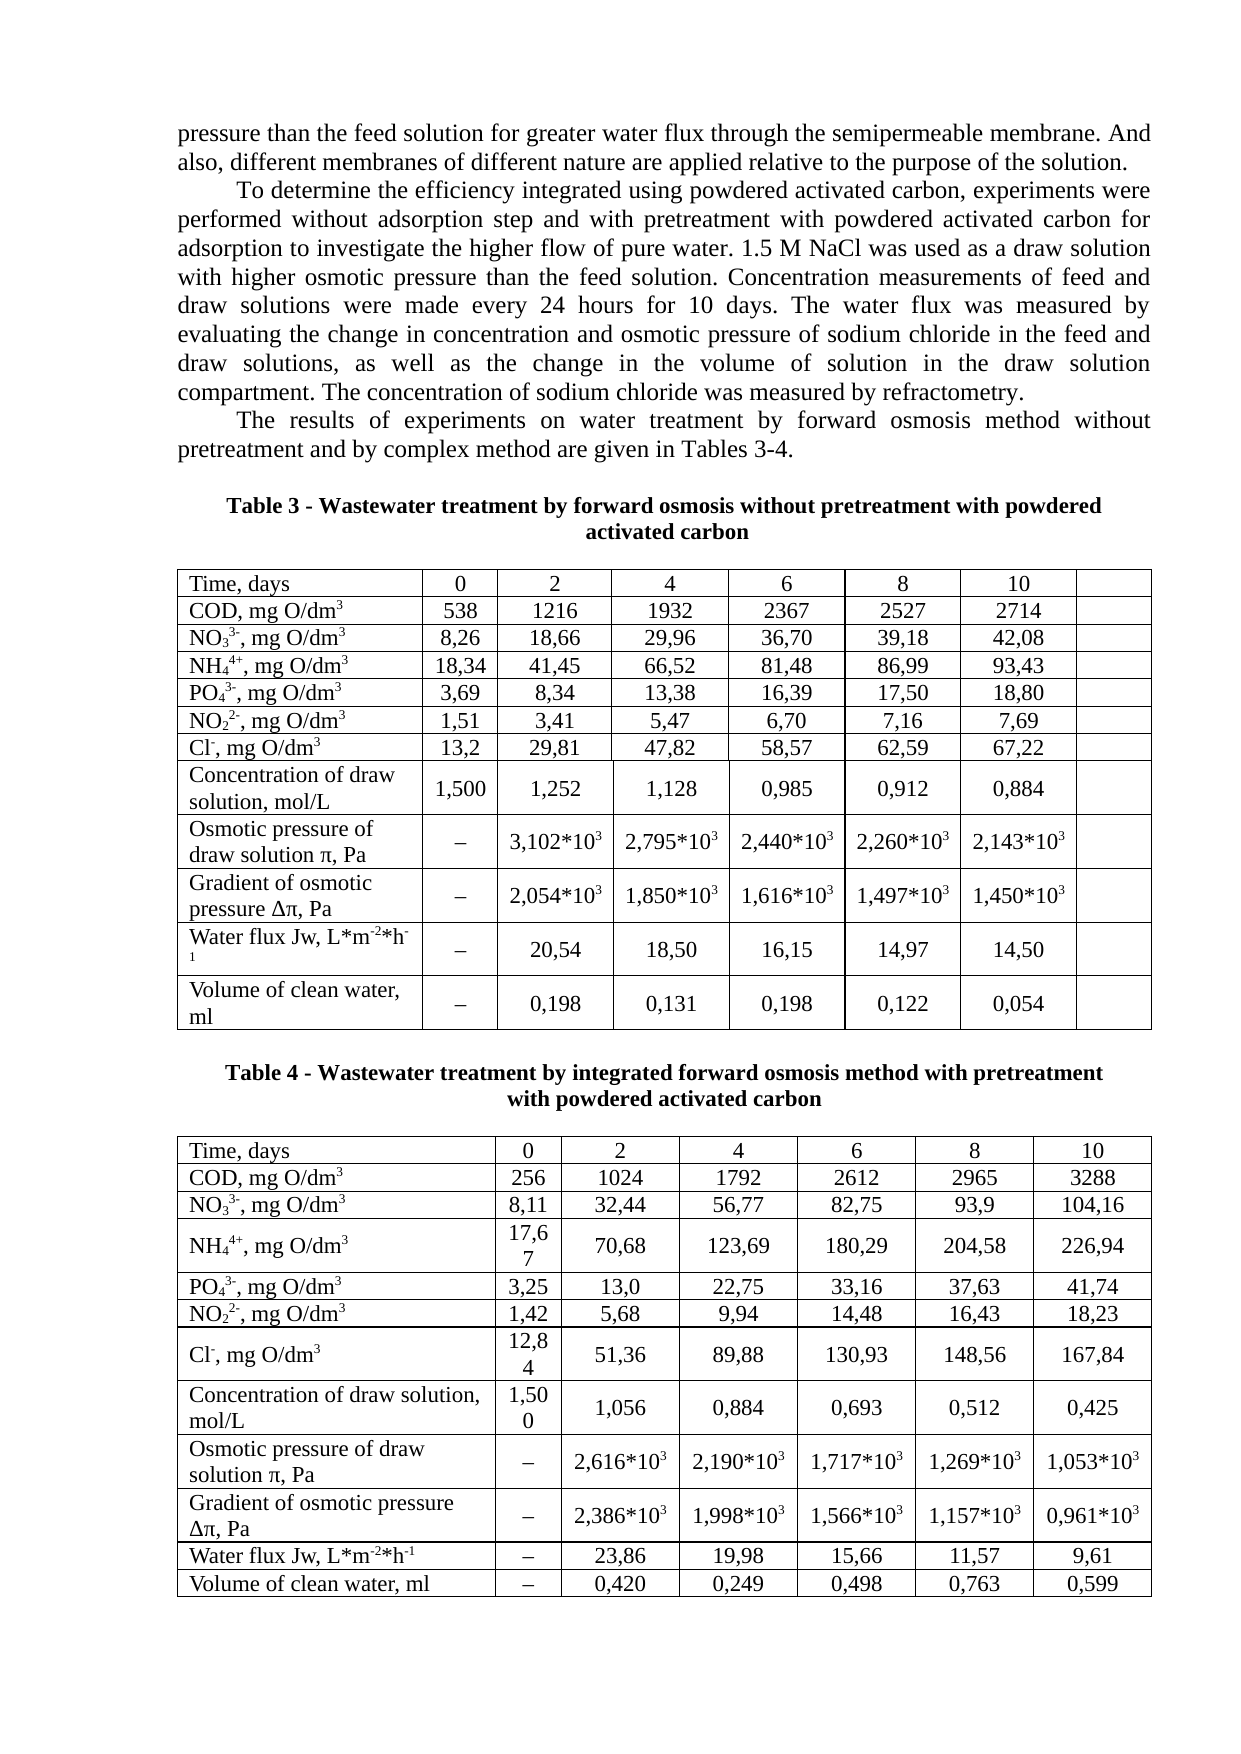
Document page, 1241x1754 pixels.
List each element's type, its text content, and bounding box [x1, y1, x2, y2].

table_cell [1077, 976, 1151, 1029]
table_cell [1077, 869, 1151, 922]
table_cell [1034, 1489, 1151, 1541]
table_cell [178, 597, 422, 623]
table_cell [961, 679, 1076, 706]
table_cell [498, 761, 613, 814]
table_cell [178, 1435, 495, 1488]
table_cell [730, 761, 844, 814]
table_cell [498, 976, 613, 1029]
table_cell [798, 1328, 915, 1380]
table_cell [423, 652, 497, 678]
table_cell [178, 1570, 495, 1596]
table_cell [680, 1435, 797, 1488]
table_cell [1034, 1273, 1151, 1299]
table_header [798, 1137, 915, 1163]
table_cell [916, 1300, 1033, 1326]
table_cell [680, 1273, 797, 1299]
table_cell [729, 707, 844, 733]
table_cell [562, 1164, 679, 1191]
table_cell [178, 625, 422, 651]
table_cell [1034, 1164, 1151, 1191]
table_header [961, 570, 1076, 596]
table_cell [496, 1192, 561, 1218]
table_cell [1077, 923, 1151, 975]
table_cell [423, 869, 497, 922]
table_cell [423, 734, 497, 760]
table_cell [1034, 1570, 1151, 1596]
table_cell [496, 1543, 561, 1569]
text activated carbon [177, 518, 1152, 544]
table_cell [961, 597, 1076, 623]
text Table 4 - Wastewater treatment by integrated forward osmosis method with pretreatment [177, 1059, 1152, 1085]
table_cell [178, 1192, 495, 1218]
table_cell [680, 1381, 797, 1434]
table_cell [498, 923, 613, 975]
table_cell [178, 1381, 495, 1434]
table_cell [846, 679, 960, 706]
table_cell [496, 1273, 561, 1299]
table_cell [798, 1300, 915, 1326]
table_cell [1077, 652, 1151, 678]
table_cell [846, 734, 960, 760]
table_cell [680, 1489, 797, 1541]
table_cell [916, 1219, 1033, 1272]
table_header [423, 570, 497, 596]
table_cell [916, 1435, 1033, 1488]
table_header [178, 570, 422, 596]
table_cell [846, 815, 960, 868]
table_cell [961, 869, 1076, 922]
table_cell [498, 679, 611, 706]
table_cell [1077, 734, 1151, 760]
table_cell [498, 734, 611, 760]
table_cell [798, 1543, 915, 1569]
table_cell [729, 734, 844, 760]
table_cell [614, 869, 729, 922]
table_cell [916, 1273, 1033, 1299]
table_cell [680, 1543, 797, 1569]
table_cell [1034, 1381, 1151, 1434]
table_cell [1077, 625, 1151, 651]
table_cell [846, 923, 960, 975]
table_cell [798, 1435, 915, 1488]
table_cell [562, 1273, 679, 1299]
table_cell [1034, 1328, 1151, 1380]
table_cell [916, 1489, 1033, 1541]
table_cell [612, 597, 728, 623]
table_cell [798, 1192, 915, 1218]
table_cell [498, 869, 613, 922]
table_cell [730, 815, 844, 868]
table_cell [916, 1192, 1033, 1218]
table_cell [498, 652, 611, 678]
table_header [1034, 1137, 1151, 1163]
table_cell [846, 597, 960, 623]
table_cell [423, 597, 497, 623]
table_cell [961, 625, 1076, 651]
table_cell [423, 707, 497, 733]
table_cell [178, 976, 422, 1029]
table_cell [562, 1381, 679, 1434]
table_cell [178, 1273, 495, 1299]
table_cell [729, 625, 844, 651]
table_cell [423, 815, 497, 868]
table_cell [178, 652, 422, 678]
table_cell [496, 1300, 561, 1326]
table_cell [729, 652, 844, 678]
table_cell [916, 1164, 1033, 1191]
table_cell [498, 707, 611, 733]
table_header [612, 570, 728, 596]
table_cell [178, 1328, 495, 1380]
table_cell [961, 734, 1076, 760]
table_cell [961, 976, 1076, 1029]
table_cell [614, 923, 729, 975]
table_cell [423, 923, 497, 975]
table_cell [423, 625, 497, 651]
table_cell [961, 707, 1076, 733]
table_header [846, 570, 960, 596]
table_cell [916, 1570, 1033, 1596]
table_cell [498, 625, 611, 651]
text Table 3 - Wastewater treatment by forward osmosis without pretreatment with powdered [177, 492, 1152, 518]
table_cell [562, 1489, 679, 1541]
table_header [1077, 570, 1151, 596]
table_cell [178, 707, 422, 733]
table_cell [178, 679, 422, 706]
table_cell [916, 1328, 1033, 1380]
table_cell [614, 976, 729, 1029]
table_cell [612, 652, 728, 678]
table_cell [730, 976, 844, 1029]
text with powdered activated carbon [177, 1085, 1152, 1112]
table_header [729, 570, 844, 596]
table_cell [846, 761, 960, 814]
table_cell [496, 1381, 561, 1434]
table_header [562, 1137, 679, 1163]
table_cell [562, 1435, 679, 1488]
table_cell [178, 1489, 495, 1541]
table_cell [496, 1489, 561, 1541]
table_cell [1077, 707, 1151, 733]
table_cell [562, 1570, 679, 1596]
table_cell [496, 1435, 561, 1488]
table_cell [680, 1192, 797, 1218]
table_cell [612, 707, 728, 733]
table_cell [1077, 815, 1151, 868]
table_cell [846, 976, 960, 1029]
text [177, 118, 1152, 176]
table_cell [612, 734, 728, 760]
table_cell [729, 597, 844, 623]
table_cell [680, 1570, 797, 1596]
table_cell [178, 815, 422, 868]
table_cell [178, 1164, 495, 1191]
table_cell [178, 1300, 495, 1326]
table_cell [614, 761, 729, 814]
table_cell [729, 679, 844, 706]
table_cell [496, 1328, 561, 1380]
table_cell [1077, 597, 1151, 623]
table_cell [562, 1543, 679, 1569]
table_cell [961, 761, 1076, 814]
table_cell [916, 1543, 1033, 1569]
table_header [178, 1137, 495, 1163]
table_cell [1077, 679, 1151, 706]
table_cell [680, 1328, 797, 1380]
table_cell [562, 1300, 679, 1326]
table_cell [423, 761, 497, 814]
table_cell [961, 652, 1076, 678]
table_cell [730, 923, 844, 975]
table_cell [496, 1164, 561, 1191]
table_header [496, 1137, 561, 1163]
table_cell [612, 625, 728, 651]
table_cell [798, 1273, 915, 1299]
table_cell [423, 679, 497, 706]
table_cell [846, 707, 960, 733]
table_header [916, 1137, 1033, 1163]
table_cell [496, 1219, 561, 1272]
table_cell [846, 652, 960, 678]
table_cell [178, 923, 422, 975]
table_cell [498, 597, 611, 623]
text The results of experiments on water treatment by forward osmosis method without pretreatment and by complex method are given in Tables 3-4. [177, 406, 1152, 463]
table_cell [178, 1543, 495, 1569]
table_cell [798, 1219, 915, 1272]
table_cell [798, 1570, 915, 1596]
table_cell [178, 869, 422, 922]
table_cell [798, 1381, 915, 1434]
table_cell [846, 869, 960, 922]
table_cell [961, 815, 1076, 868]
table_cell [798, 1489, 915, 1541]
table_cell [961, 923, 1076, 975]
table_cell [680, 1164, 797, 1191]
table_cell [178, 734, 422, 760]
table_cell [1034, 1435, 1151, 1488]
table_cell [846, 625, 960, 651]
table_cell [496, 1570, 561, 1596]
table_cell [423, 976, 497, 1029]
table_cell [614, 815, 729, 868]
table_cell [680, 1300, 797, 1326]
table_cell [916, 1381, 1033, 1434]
text To determine the efficiency integrated using powdered activated carbon, experiments were performed without adsorption step and with pretreatment with powdered activated carbon for adsorption to investigate the higher flow of pure water. 1.5 M NaCl was used as a draw solution with higher osmotic pressure than the feed solution. Concentration measurements of feed and draw solutions were made every 24 hours for 10 days. The water flux was measured by evaluating the change in concentration and osmotic pressure of sodium chloride in the feed and draw solutions, as well as the change in the volume of solution in the draw solution compartment. The concentration of sodium chloride was measured by refractometry. [177, 176, 1152, 406]
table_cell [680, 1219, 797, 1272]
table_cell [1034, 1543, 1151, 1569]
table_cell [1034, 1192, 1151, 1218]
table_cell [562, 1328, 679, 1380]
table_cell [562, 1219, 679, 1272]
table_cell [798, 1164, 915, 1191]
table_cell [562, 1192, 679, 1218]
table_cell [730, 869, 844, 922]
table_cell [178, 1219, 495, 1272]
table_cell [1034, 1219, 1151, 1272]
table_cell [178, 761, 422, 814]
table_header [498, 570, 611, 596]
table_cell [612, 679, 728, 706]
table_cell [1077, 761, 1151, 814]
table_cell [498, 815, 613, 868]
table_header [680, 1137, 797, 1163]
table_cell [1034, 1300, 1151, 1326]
